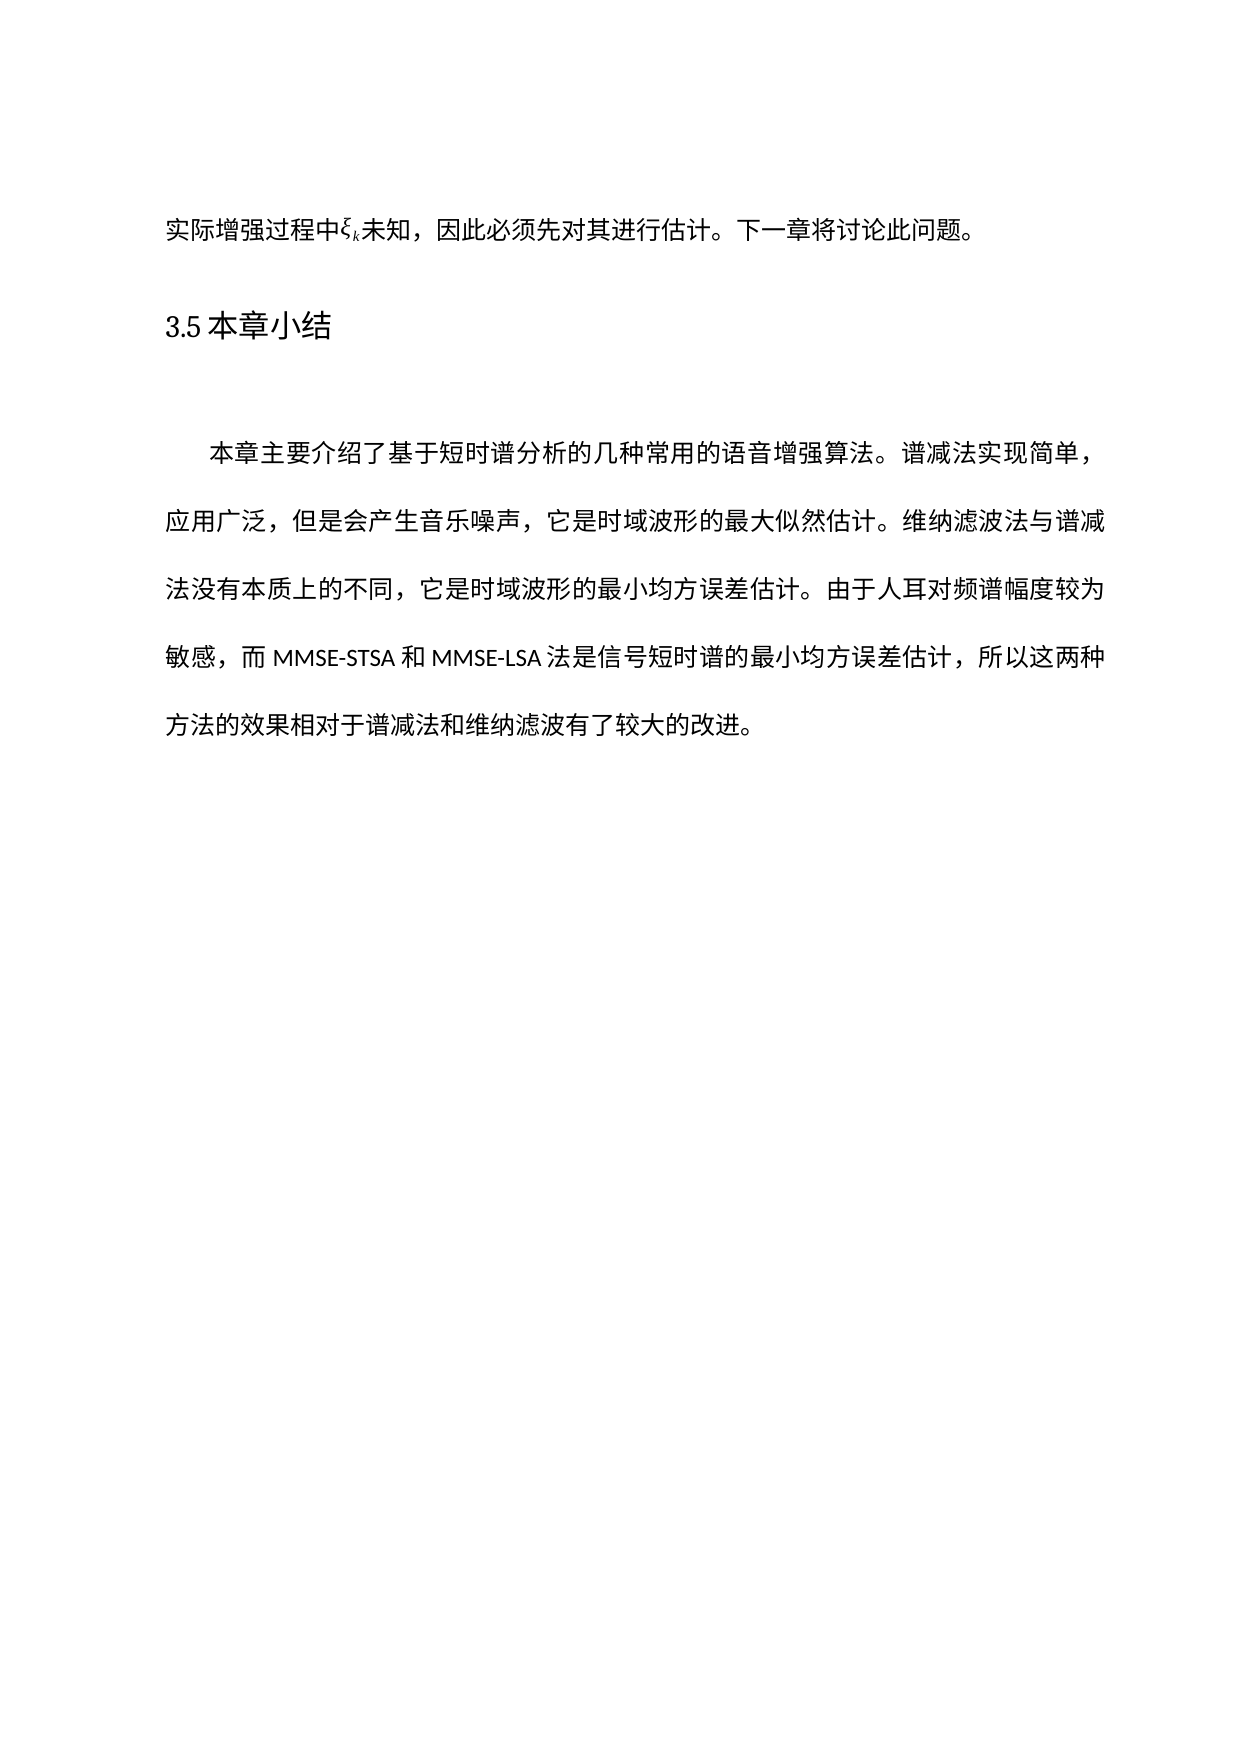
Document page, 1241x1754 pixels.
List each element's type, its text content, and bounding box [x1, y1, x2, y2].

subtitle 3.5本章小结 [165, 290, 1107, 358]
text 本章主要介绍了基于短时谱分析的几种常用的语音增强算法。谱减法实现简单，应用广泛，但是会产生音乐噪声，它是时域波形的最大似然估计。维纳滤波法与谱减法没有本质上的不同，它是时域波形的最小均方误差估计。由于人耳对频谱幅度较为敏感，而MMSE-STSA和MMSE-LSA法是信号短时谱的最小均方误差估计，所以这两种方法的效果相对于谱减法和维纳滤波有了较大的改进。 [165, 418, 1107, 757]
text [165, 195, 1107, 263]
